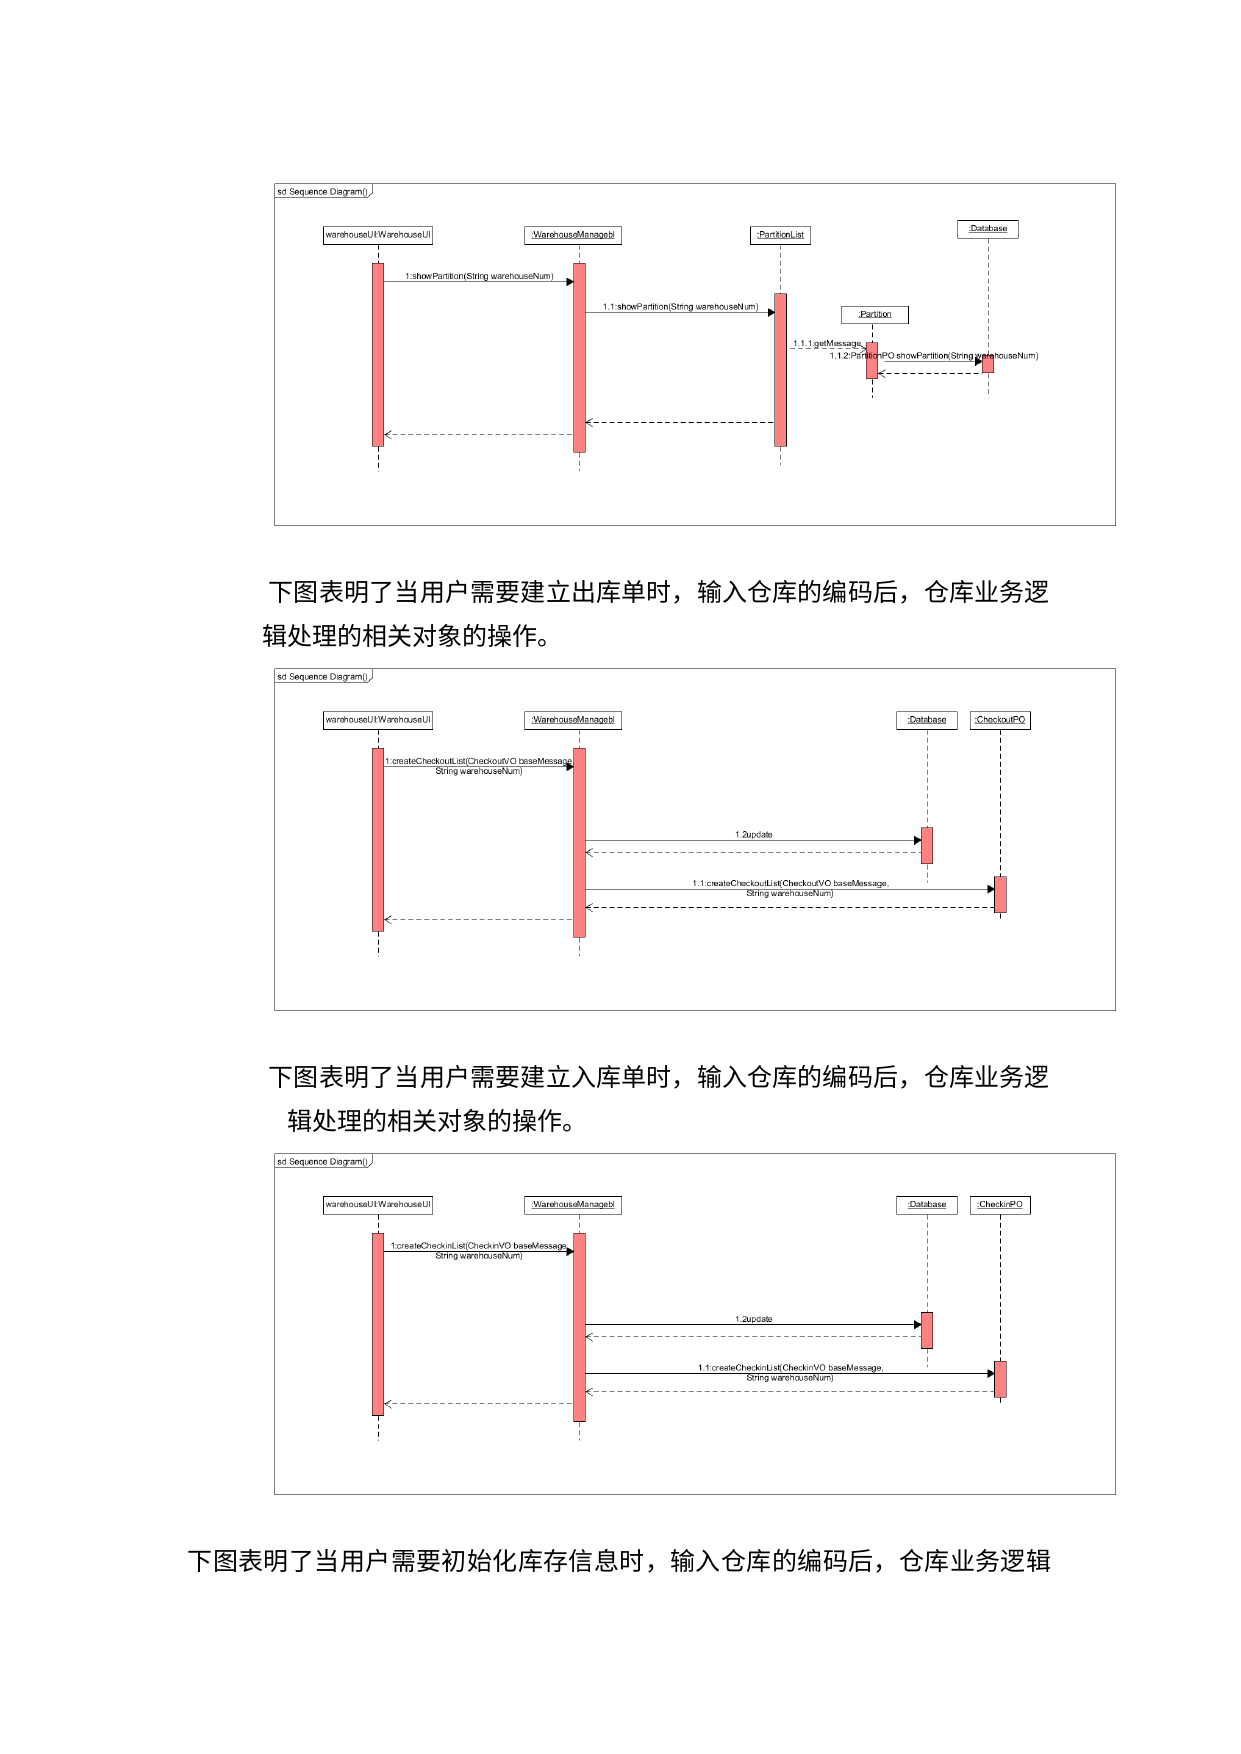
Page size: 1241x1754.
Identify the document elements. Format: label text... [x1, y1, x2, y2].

picture [262, 172, 1128, 538]
picture [262, 1141, 1128, 1507]
list 下图表明了当用户需要建立出库单时，输入仓库的编码后，仓库业务逻辑处理的相关对象的操作。 [262, 568, 1053, 656]
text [187, 1538, 1053, 1582]
text 下图表明了当用户需要建立入库单时，输入仓库的编码后，仓库业务逻辑处理的相关对象的操作。 [262, 1053, 1053, 1141]
picture [262, 656, 1128, 1023]
